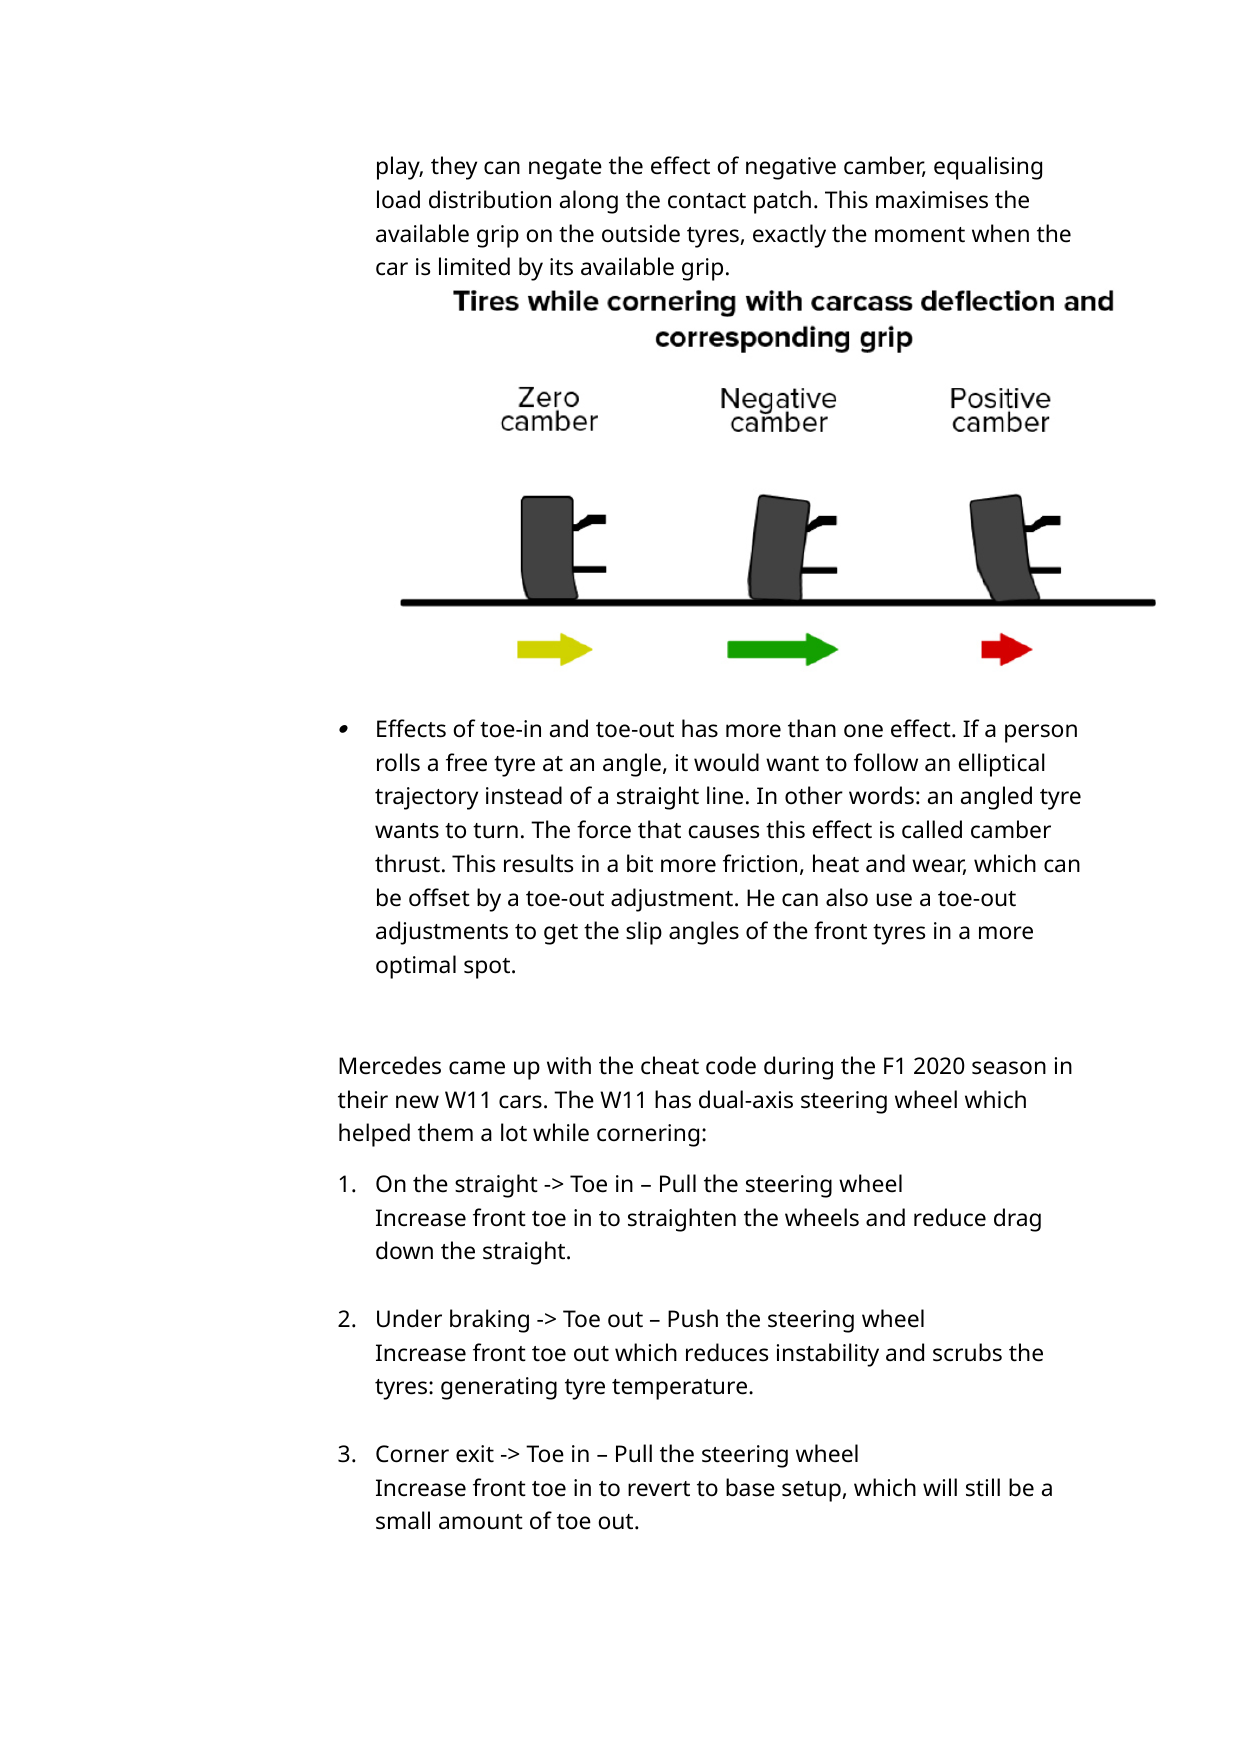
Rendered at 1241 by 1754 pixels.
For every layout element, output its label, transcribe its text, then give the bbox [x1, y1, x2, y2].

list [337, 150, 1090, 677]
list Under braking -> Toe out – Push the steering wheel [337, 1303, 1090, 1334]
list Increase front toe in to revert to base setup, which will still be a small amount of toe out. [375, 1472, 1090, 1537]
list Increase front toe out which reduces instability and scrubs the tyres: generating tyre temperature. [375, 1337, 1090, 1402]
list Increase front toe in to straighten the wheels and reduce drag down the straight. [375, 1202, 1090, 1267]
picture [375, 285, 1175, 677]
text Mercedes came up with the cheat code during the F1 2020 season in their new W11 cars. The W11 has dual-axis steering wheel which helped them a lot while cornering: [337, 1050, 1090, 1149]
list On the straight -> Toe in – Pull the steering wheel [337, 1168, 1090, 1199]
list Effects of toe-in and toe-out has more than one effect. If a person rolls a free tyre at an angle, it would want to follow an elliptical trajectory instead of a straight line. In other words: an angled tyre wants to turn. The force that causes this effect is called camber thrust. This results in a bit more friction, heat and wear, which can be offset by a toe-out adjustment. He can also use a toe-out adjustments to get the slip angles of the front tyres in a more optimal spot. [337, 713, 1090, 980]
list Corner exit -> Toe in – Pull the steering wheel [337, 1438, 1090, 1469]
